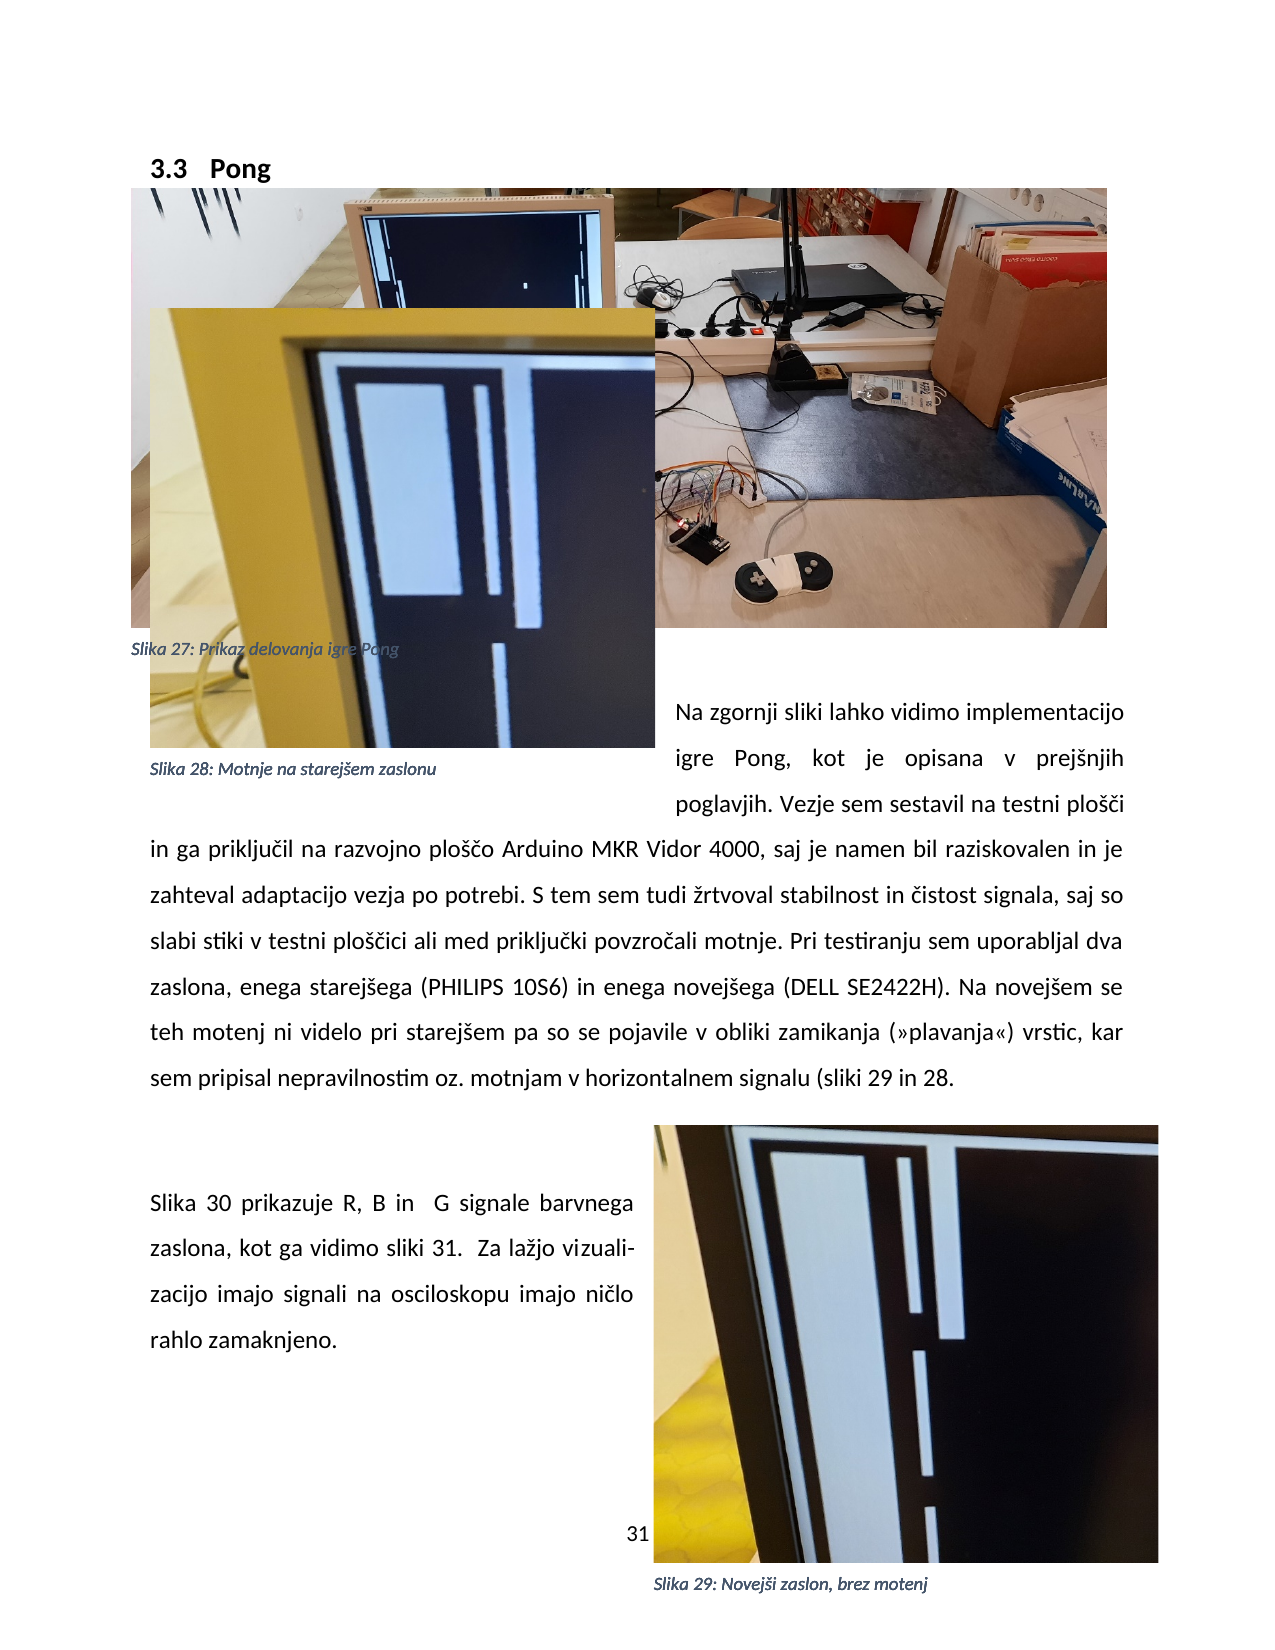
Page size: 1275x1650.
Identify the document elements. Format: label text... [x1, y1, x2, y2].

subtitle Pong [150, 150, 1125, 186]
picture [653, 1125, 1159, 1563]
picture [131, 188, 1107, 748]
text Slika 30 prikazuje R, B in G signale barvnega zaslona, kot ga vidimo sliki 31. Za lažjo vizualizacijo imajo signali na osciloskopu imajo ničlo rahlo zamaknjeno. [150, 1187, 653, 1354]
